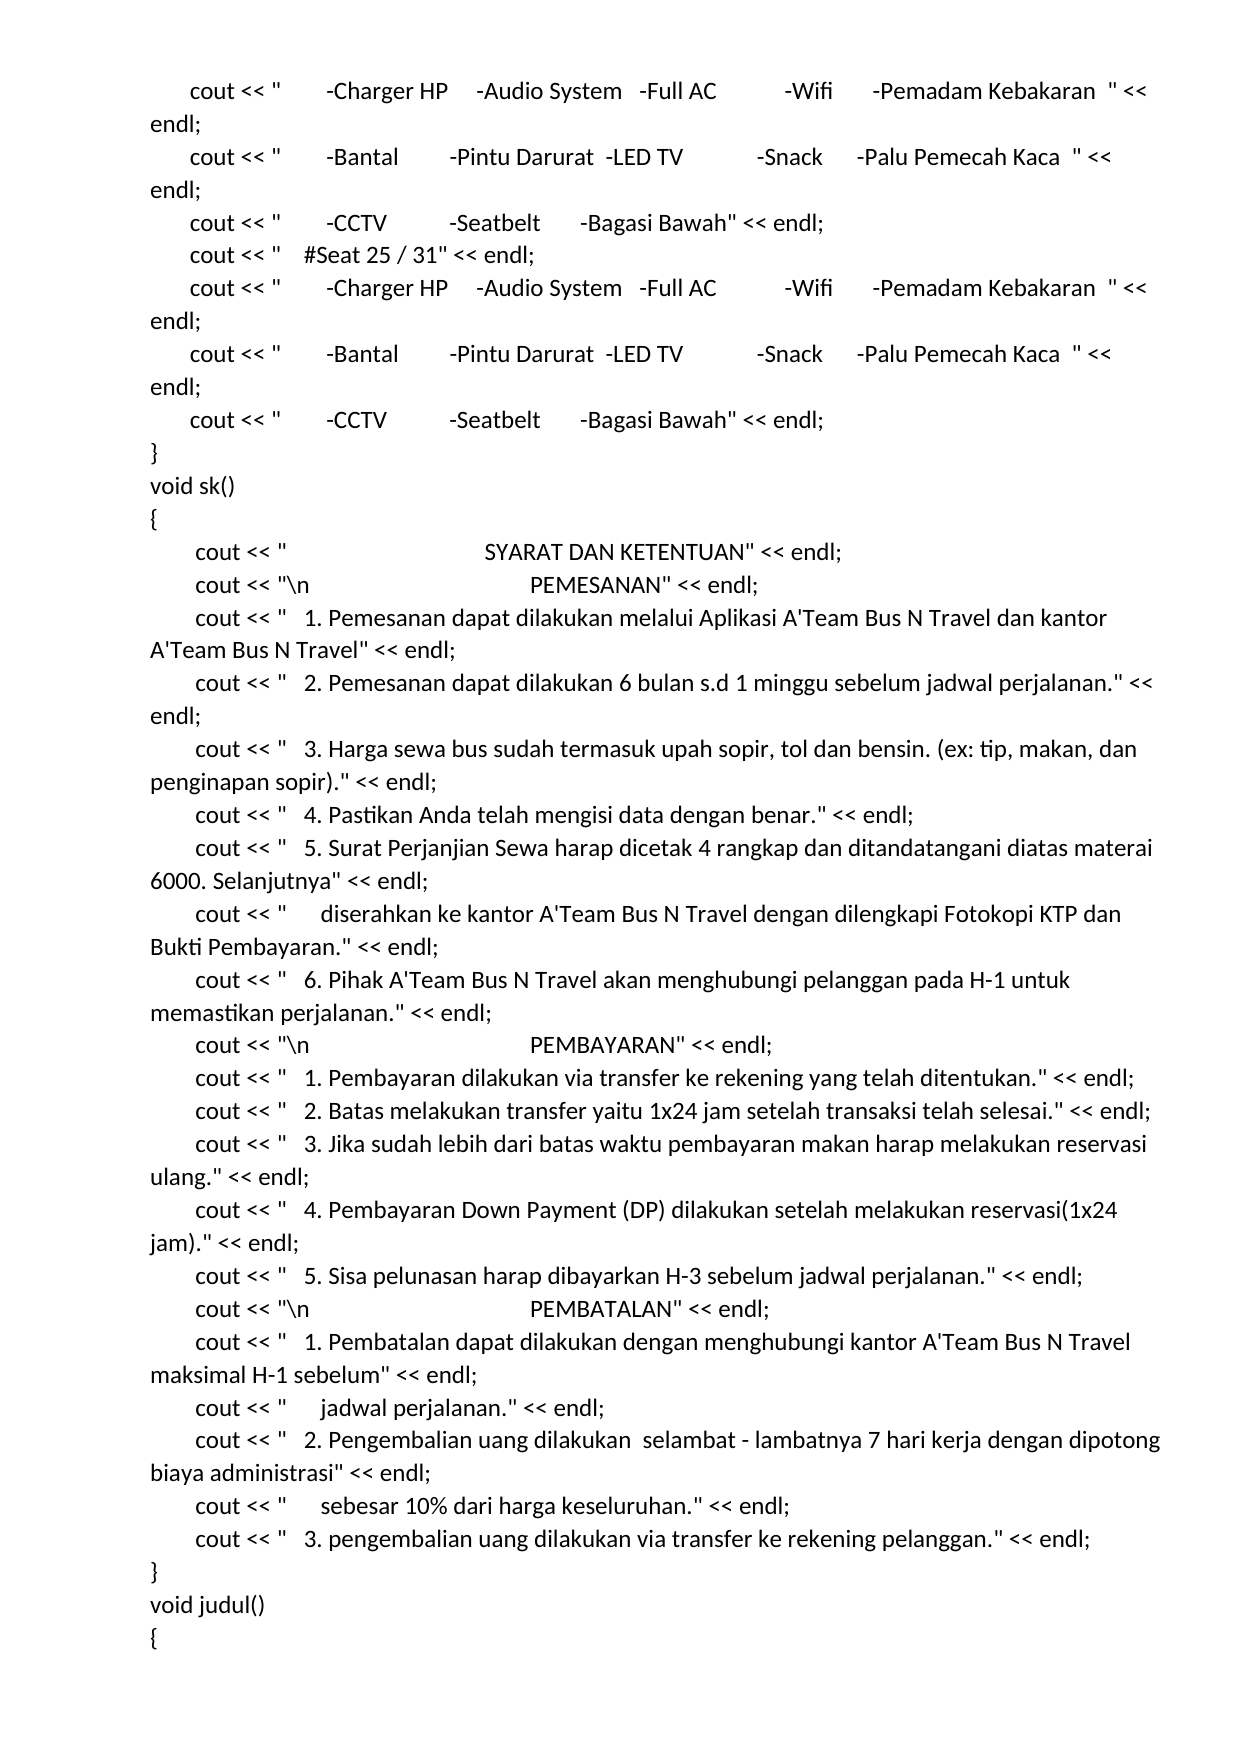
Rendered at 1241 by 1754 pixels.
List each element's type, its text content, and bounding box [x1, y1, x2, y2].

list cout << " 1. Pembatalan dapat dilakukan dengan menghubungi kantor A'Team Bus N Travel maksimal H-1 sebelum" << endl; [150, 1326, 1165, 1389]
list cout << " #Seat 25 / 31" << endl; [150, 239, 1165, 270]
list cout << " 2. Pemesanan dapat dilakukan 6 bulan s.d 1 minggu sebelum jadwal perjalanan." << endl; [150, 667, 1165, 731]
list cout << "\n PEMBATALAN" << endl; [150, 1293, 1165, 1323]
list cout << " -Bantal -Pintu Darurat -LED TV -Snack -Palu Pemecah Kaca " << endl; [150, 338, 1165, 402]
list cout << " 3. pengembalian uang dilakukan via transfer ke rekening pelanggan." << endl; [150, 1523, 1165, 1554]
list cout << " 2. Pengembalian uang dilakukan selambat - lambatnya 7 hari kerja dengan dipotong biaya administrasi" << endl; [150, 1424, 1165, 1488]
list cout << " 3. Jika sudah lebih dari batas waktu pembayaran makan harap melakukan reservasi ulang." << endl; [150, 1128, 1165, 1192]
list cout << " 1. Pemesanan dapat dilakukan melalui Aplikasi A'Team Bus N Travel dan kantor A'Team Bus N Travel" << endl; [150, 602, 1165, 665]
list cout << " 5. Sisa pelunasan harap dibayarkan H-3 sebelum jadwal perjalanan." << endl; [150, 1260, 1165, 1291]
list { [150, 503, 1165, 533]
list cout << " -Bantal -Pintu Darurat -LED TV -Snack -Palu Pemecah Kaca " << endl; [150, 141, 1165, 204]
list cout << " -CCTV -Seatbelt -Bagasi Bawah" << endl; [150, 207, 1165, 237]
list cout << " 4. Pastikan Anda telah mengisi data dengan benar." << endl; [150, 799, 1165, 830]
list cout << " sebesar 10% dari harga keseluruhan." << endl; [150, 1490, 1165, 1521]
list cout << " 3. Harga sewa bus sudah termasuk upah sopir, tol dan bensin. (ex: tip, makan, dan penginapan sopir)." << endl; [150, 733, 1165, 797]
list void judul() [150, 1589, 1165, 1620]
list } [150, 1556, 1165, 1587]
list cout << " 1. Pembayaran dilakukan via transfer ke rekening yang telah ditentukan." << endl; [150, 1062, 1165, 1093]
list void sk() [150, 470, 1165, 501]
list cout << "\n PEMBAYARAN" << endl; [150, 1029, 1165, 1060]
list cout << " -Charger HP -Audio System -Full AC -Wifi -Pemadam Kebakaran " << endl; [150, 75, 1165, 138]
list cout << " SYARAT DAN KETENTUAN" << endl; [150, 536, 1165, 566]
list cout << " 6. Pihak A'Team Bus N Travel akan menghubungi pelanggan pada H-1 untuk memastikan perjalanan." << endl; [150, 964, 1165, 1027]
list cout << " jadwal perjalanan." << endl; [150, 1392, 1165, 1422]
list } [150, 437, 1165, 468]
list { [150, 1622, 1165, 1653]
list cout << " -Charger HP -Audio System -Full AC -Wifi -Pemadam Kebakaran " << endl; [150, 272, 1165, 336]
list cout << " diserahkan ke kantor A'Team Bus N Travel dengan dilengkapi Fotokopi KTP dan Bukti Pembayaran." << endl; [150, 898, 1165, 961]
list cout << " 2. Batas melakukan transfer yaitu 1x24 jam setelah transaksi telah selesai." << endl; [150, 1095, 1165, 1126]
list cout << "\n PEMESANAN" << endl; [150, 569, 1165, 599]
list cout << " 5. Surat Perjanjian Sewa harap dicetak 4 rangkap dan ditandatangani diatas materai 6000. Selanjutnya" << endl; [150, 832, 1165, 896]
list cout << " 4. Pembayaran Down Payment (DP) dilakukan setelah melakukan reservasi(1x24 jam)." << endl; [150, 1194, 1165, 1258]
list cout << " -CCTV -Seatbelt -Bagasi Bawah" << endl; [150, 404, 1165, 435]
